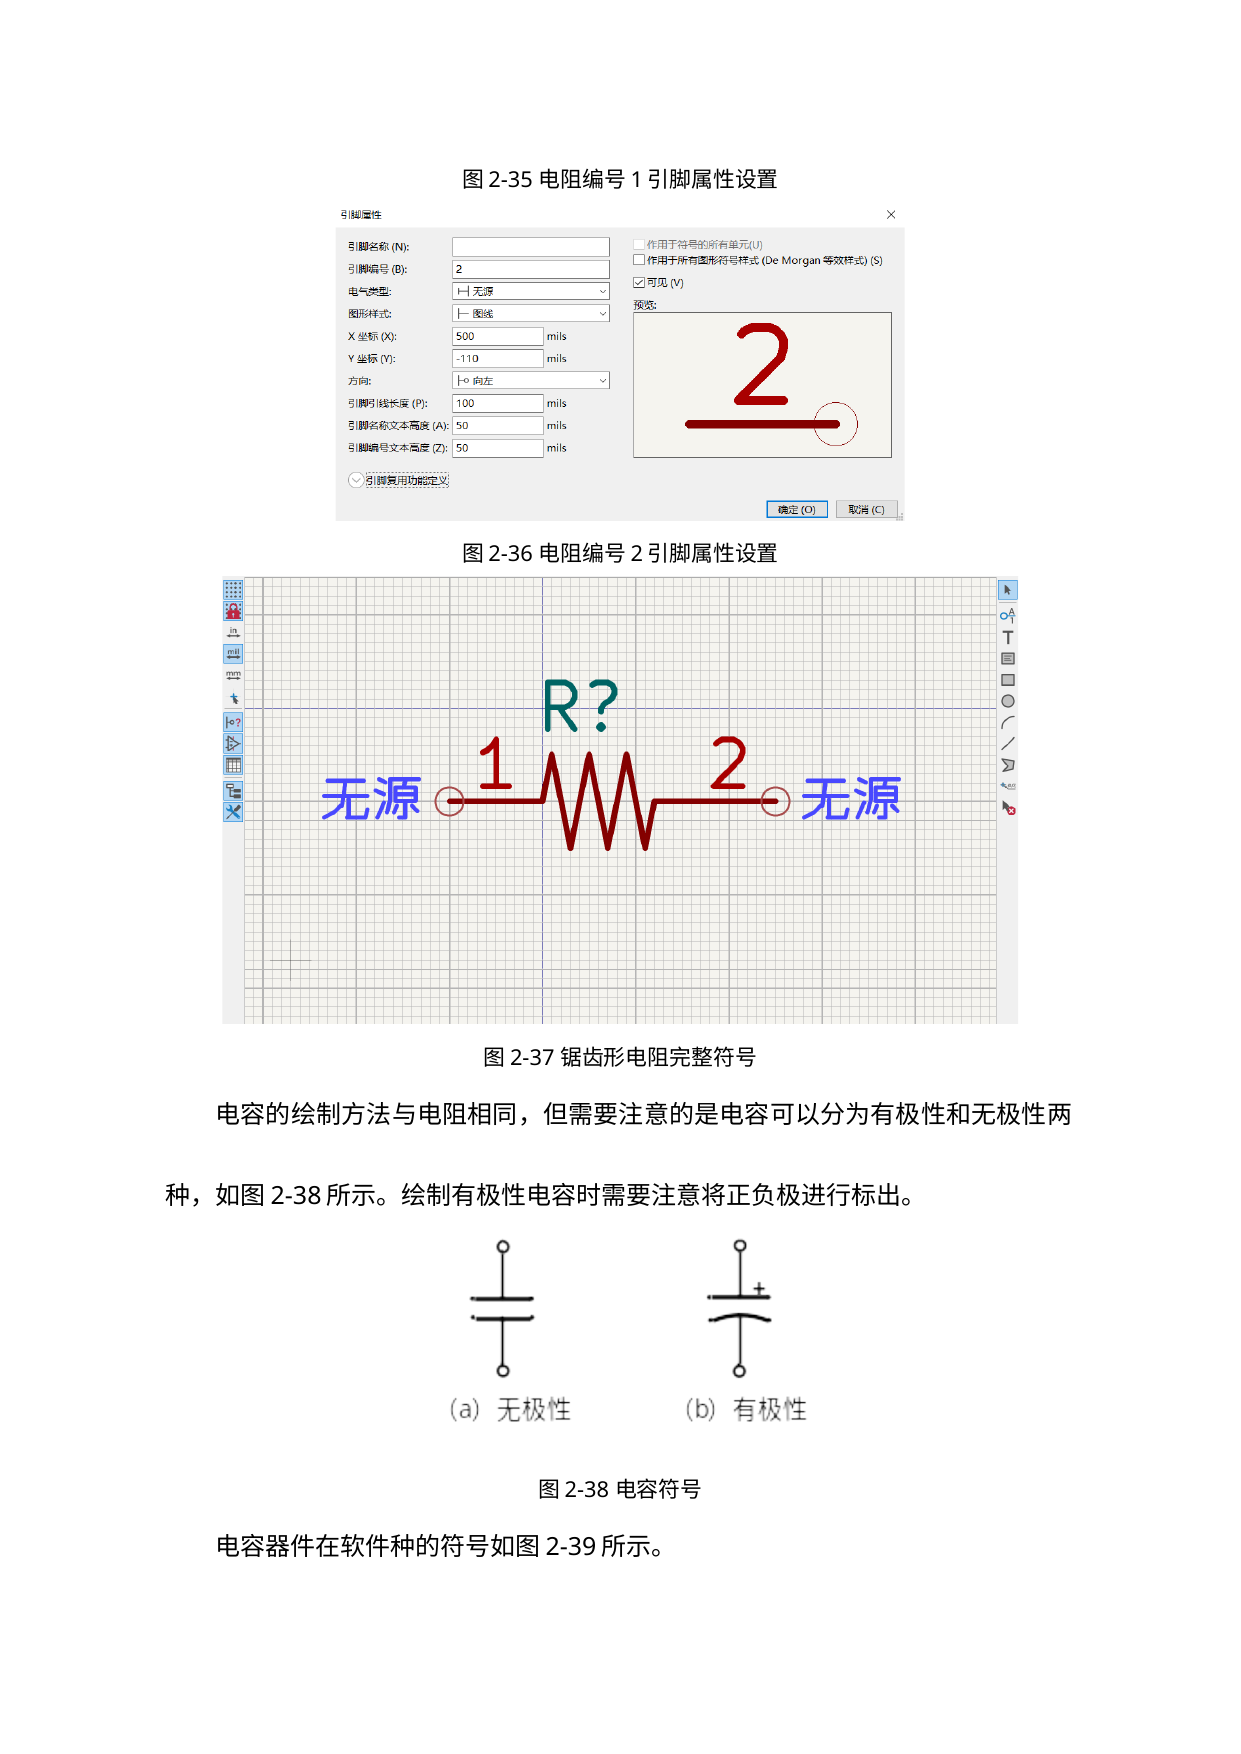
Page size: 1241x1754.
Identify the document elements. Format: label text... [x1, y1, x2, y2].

text 图2-37 锯齿形电阻完整符号 [165, 1040, 1075, 1072]
text 电容的绘制方法与电阻相同，但需要注意的是电容可以分为有极性和无极性两种，如图2-38所示。绘制有极性电容时需要注意将正负极进行标出。 [165, 1080, 1075, 1226]
text 图2-38 电容符号 [165, 1471, 1075, 1504]
text 图2-36 电阻编号2引脚属性设置 [165, 536, 1075, 568]
text 电容器件在软件种的符号如图2-39所示。 [165, 1512, 1075, 1577]
text 图2-35 电阻编号1引脚属性设置 [165, 162, 1075, 194]
picture [335, 202, 905, 521]
picture [222, 576, 1019, 1024]
